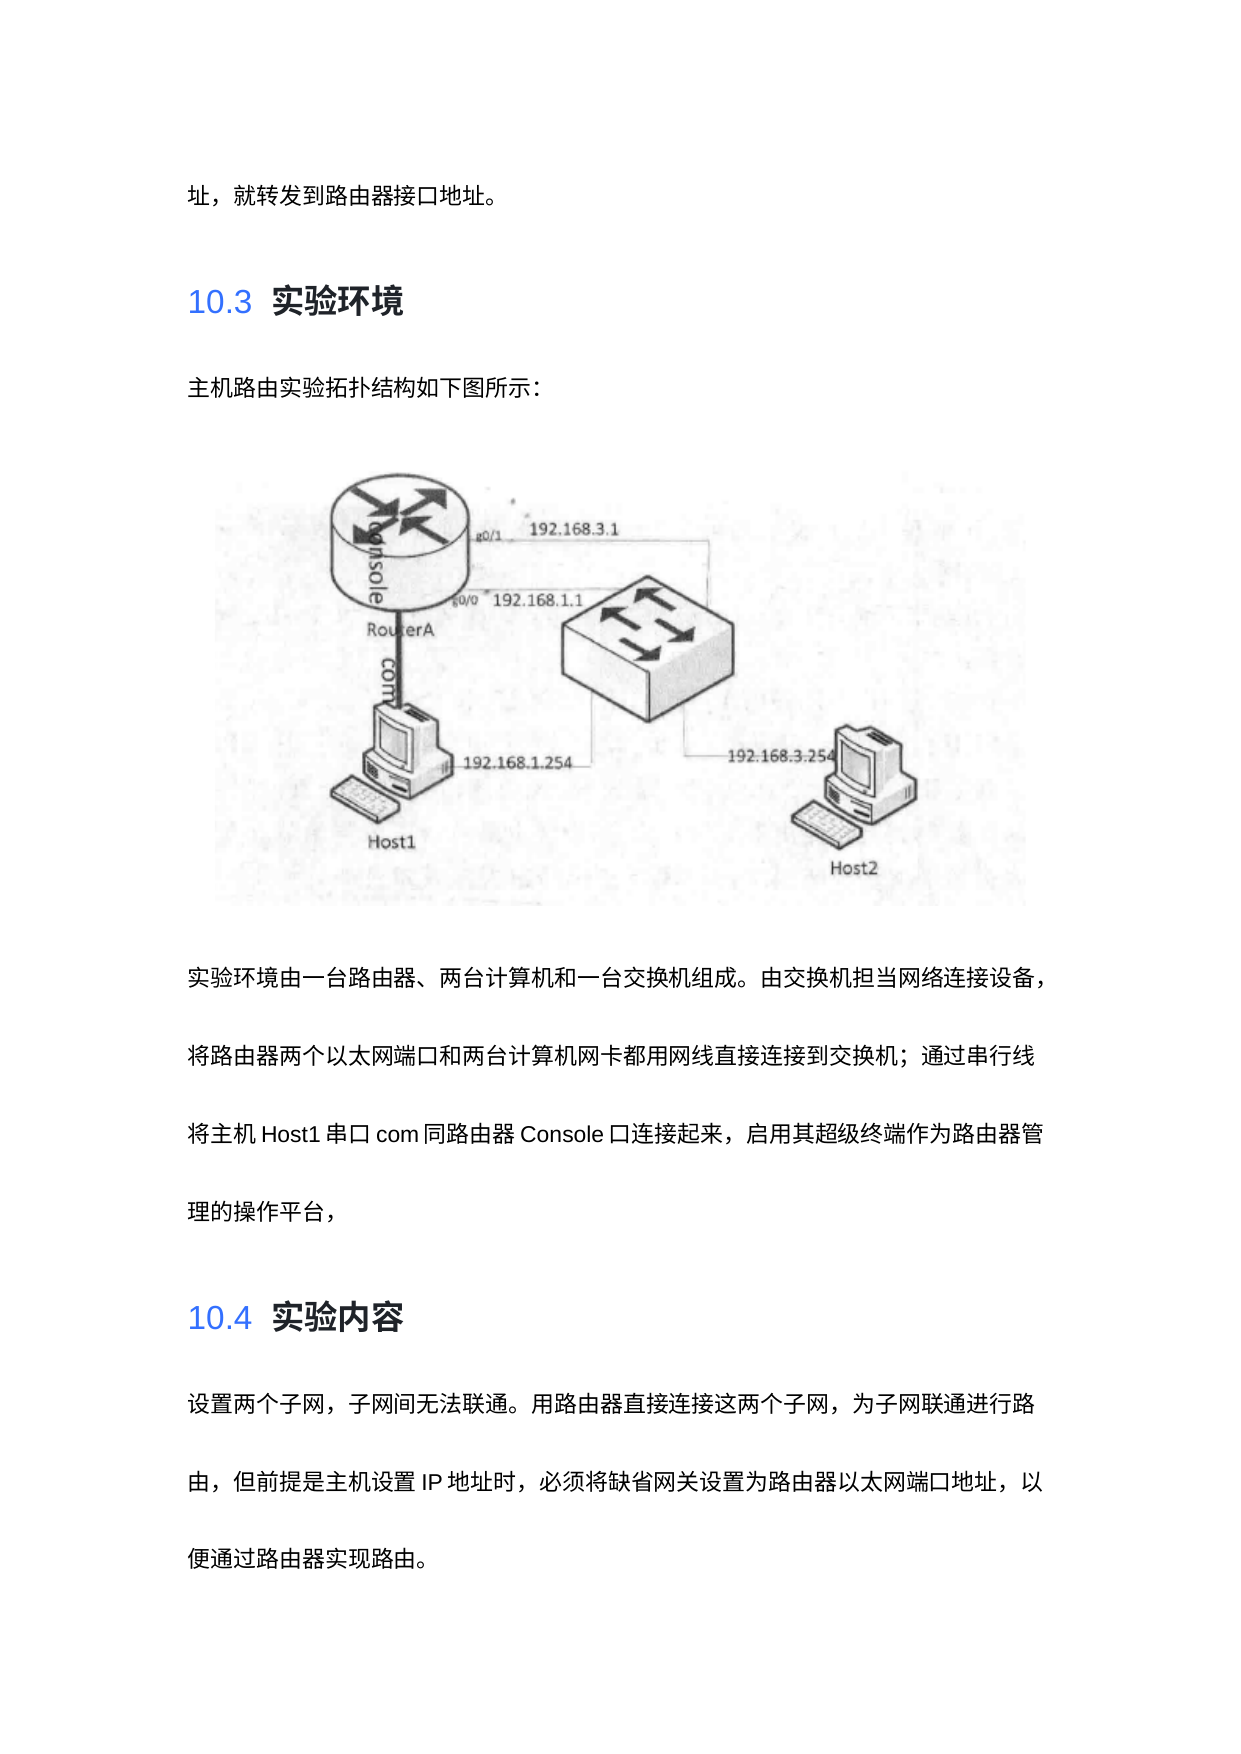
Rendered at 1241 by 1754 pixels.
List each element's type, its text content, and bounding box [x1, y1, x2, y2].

text 10.3 实验环境 [187, 267, 1053, 332]
text 实验环境由一台路由器、两台计算机和一台交换机组成。由交换机担当网络连接设备，将路由器两个以太网端口和两台计算机网卡都用网线直接连接到交换机；通过串行线将主机Host1串口com同路由器Console口连接起来，启用其超级终端作为路由器管理的操作平台， [187, 944, 1053, 1243]
text 10.4 实验内容 [187, 1283, 1053, 1348]
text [187, 162, 1053, 227]
text 主机路由实验拓扑结构如下图所示： [187, 354, 1053, 419]
picture [214, 438, 1026, 906]
text 设置两个子网，子网间无法联通。用路由器直接连接这两个子网，为子网联通进行路由，但前提是主机设置IP地址时，必须将缺省网关设置为路由器以太网端口地址，以便通过路由器实现路由。 [187, 1370, 1053, 1591]
